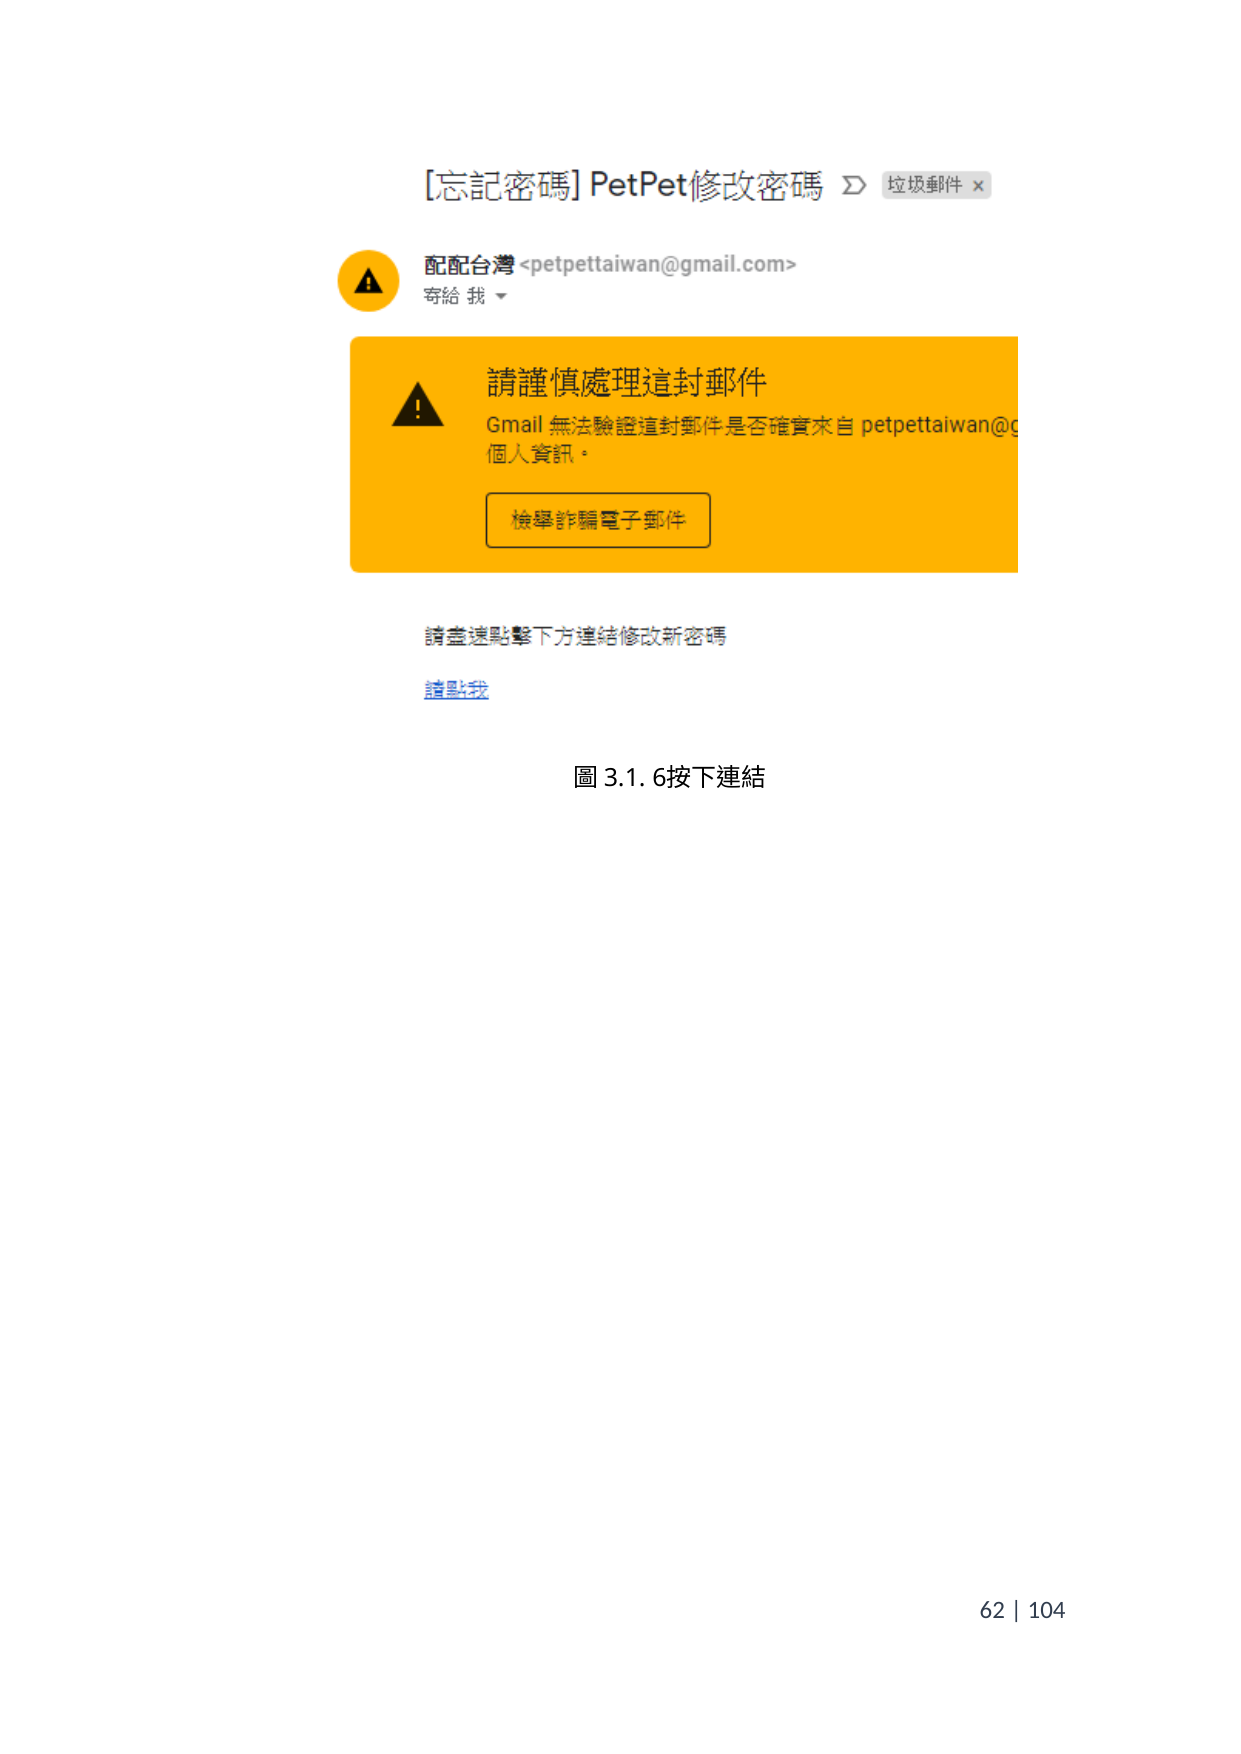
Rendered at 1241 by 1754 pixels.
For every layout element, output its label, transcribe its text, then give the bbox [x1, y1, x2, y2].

picture [322, 157, 1018, 726]
list 圖3.1. 6按下連結 [247, 757, 1092, 794]
